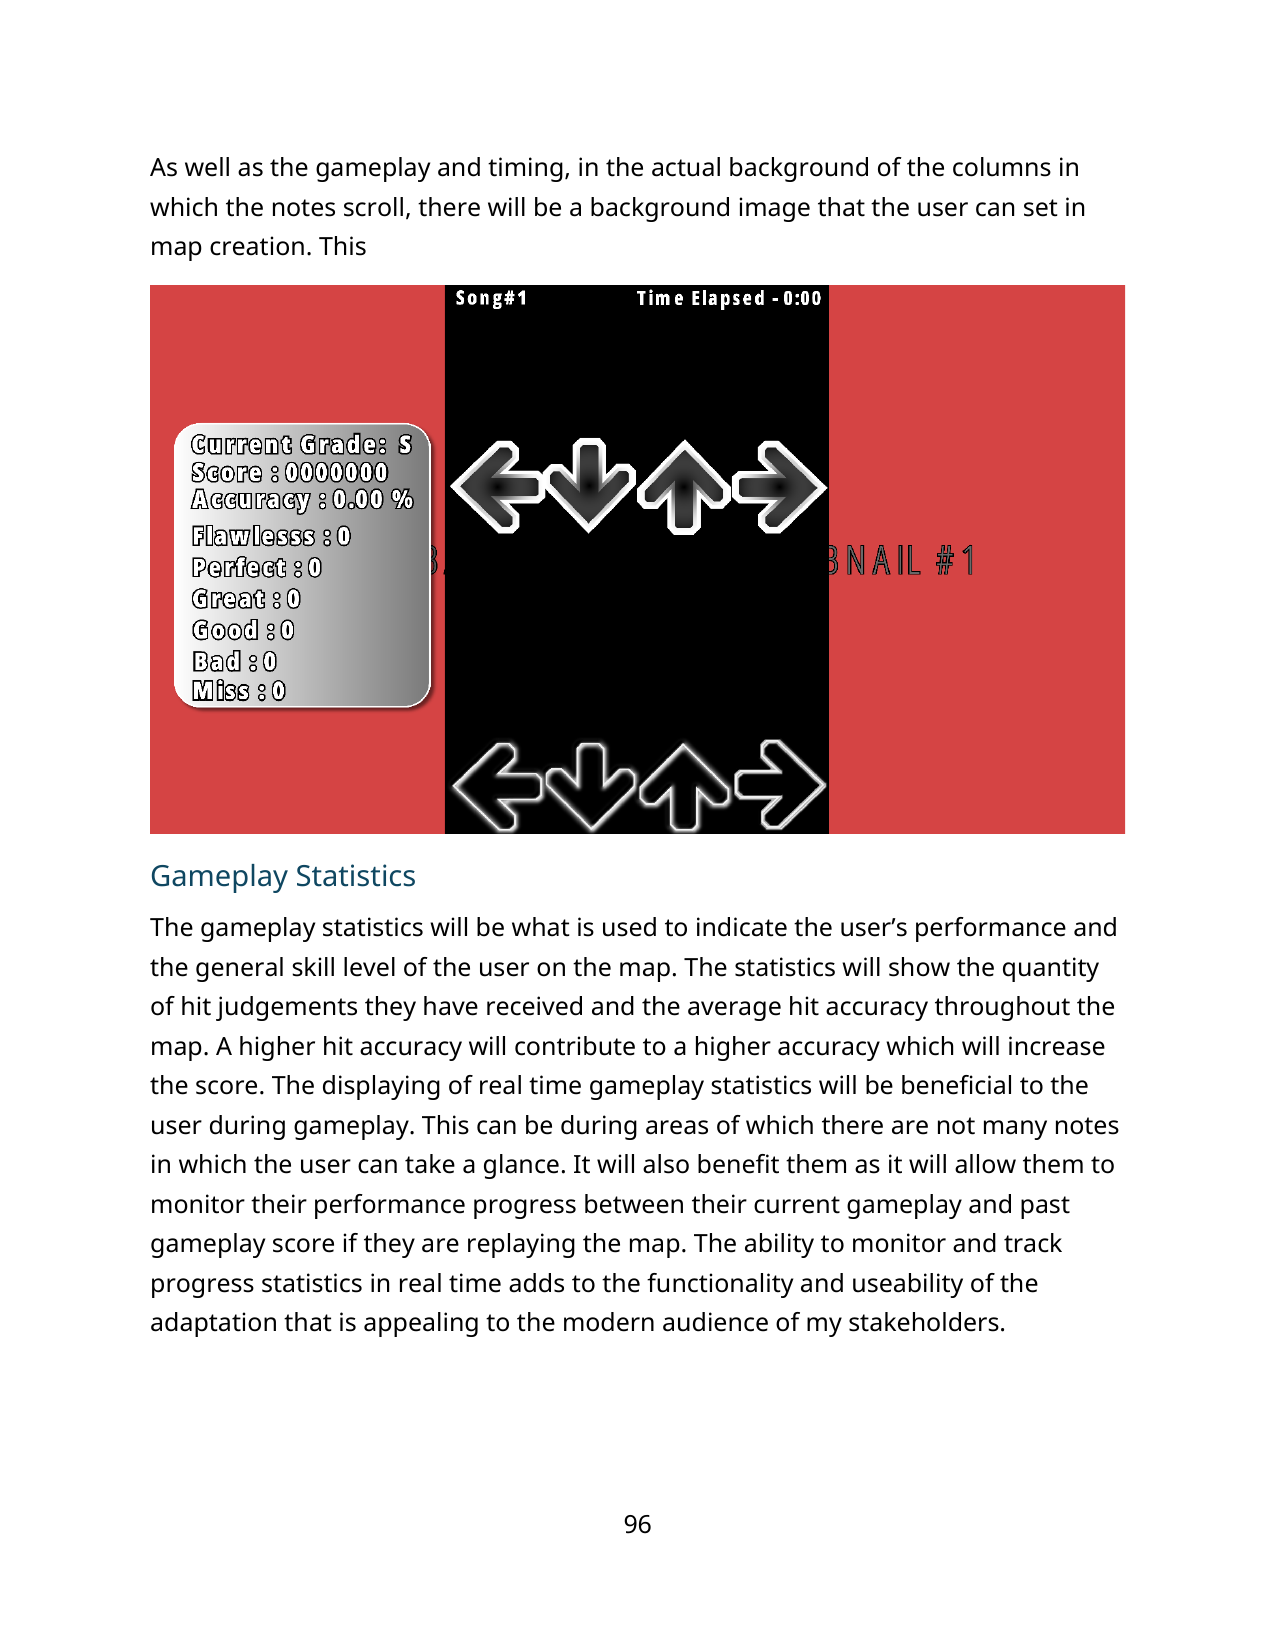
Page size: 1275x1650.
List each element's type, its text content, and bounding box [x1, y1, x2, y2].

subtitle Gameplay Statistics [150, 856, 1125, 895]
text The gameplay statistics will be what is used to indicate the user’s performance and the general skill level of the user on the map. The statistics will show the quantity of hit judgements they have received and the average hit accuracy throughout the map. A higher hit accuracy will contribute to a higher accuracy which will increase the score. The displaying of real time gameplay statistics will be beneficial to the user during gameplay. This can be during areas of which there are not many notes in which the user can take a glance. It will also benefit them as it will allow them to monitor their performance progress between their current gameplay and past gameplay score if they are replaying the map. The ability to monitor and track progress statistics in real time adds to the functionality and useability of the adaptation that is appealing to the modern audience of my stakeholders. [150, 910, 1125, 1339]
picture [150, 285, 1125, 834]
text As well as the gameplay and timing, in the actual background of the columns in which the notes scroll, there will be a background image that the user can set in map creation. This [150, 150, 1125, 263]
